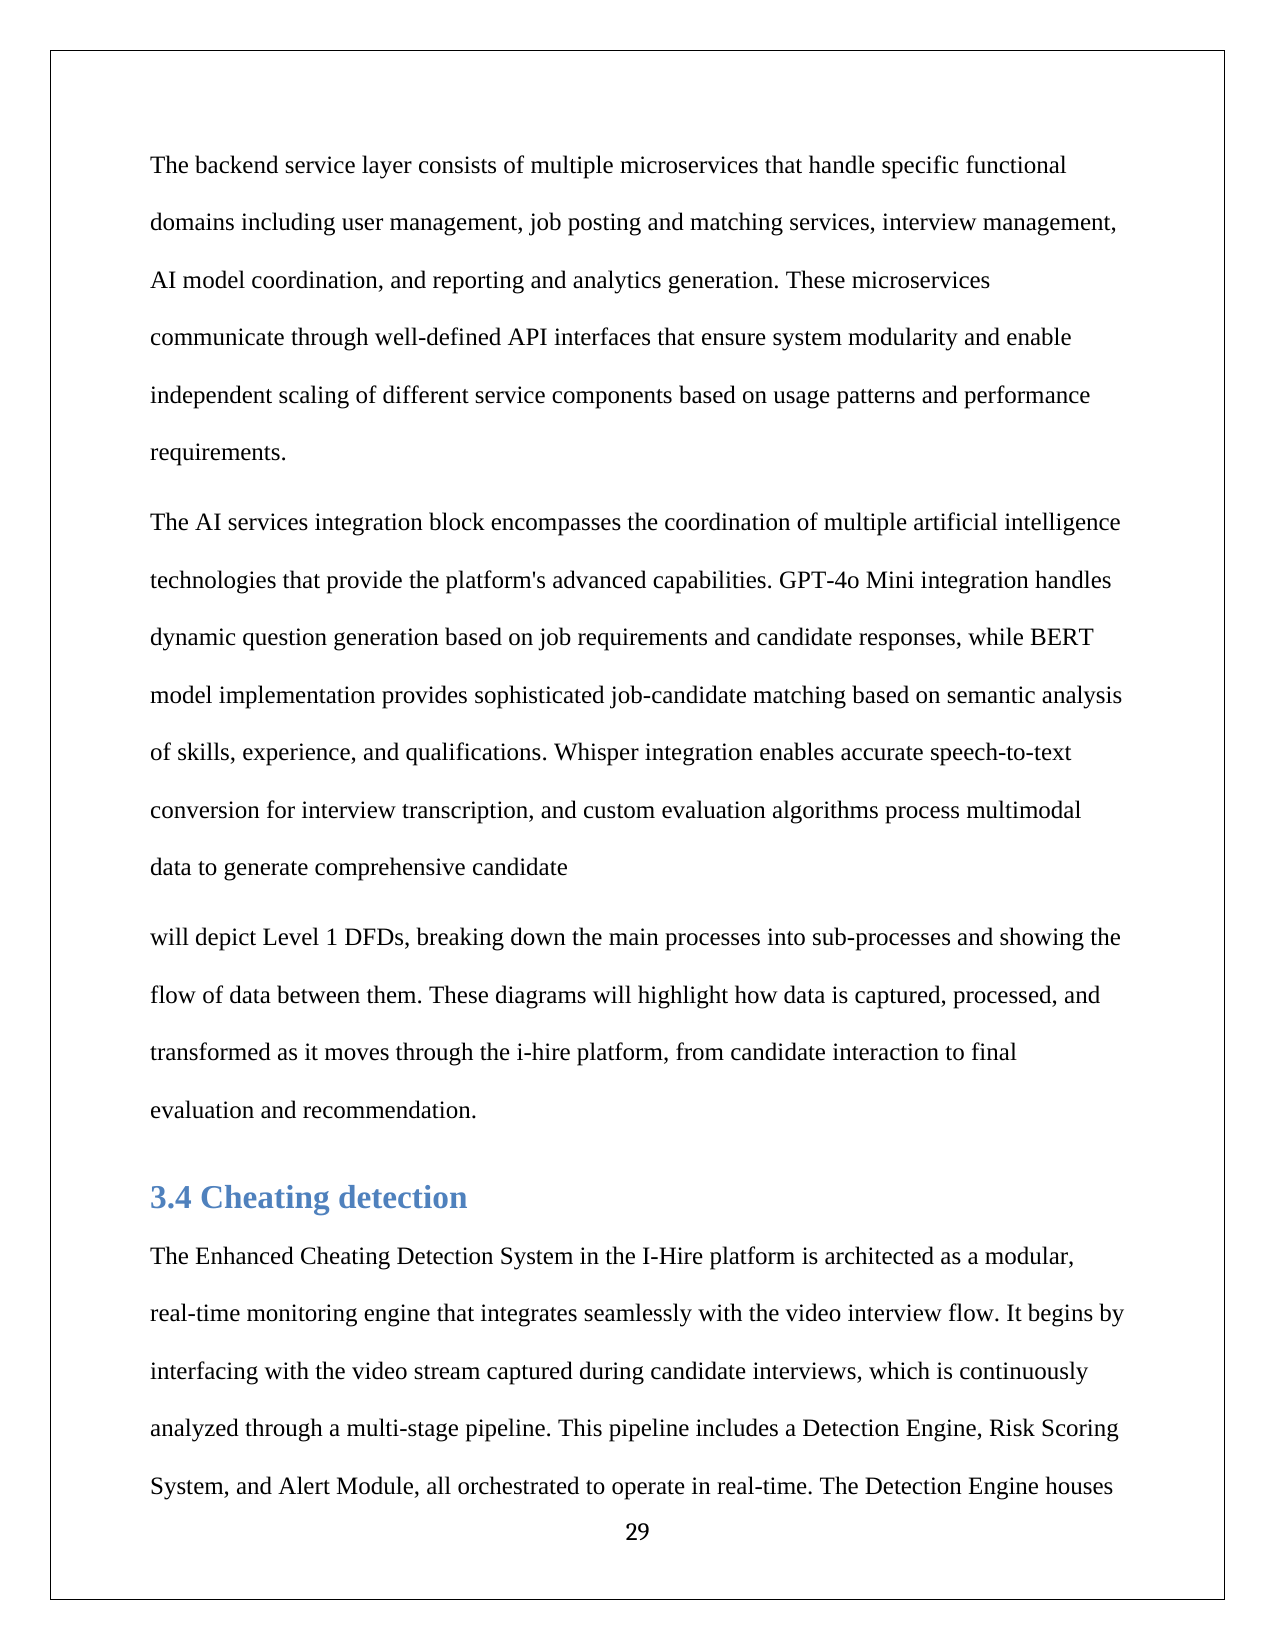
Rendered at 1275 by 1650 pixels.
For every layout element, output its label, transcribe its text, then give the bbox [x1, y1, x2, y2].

text will depict Level 1 DFDs, breaking down the main processes into sub-processes and showing the flow of data between them. These diagrams will highlight how data is captured, processed, and transformed as it moves through the i-hire platform, from candidate interaction to final evaluation and recommendation. [150, 922, 1125, 1124]
text The backend service layer consists of multiple microservices that handle specific functional domains including user management, job posting and matching services, interview management, AI model coordination, and reporting and analytics generation. These microservices communicate through well-defined API interfaces that ensure system modularity and enable independent scaling of different service components based on usage patterns and performance requirements. [150, 150, 1125, 466]
text The AI services integration block encompasses the coordination of multiple artificial intelligence technologies that provide the platform's advanced capabilities. GPT-4o Mini integration handles dynamic question generation based on job requirements and candidate responses, while BERT model implementation provides sophisticated job-candidate matching based on semantic analysis of skills, experience, and qualifications. Whisper integration enables accurate speech-to-text conversion for interview transcription, and custom evaluation algorithms process multimodal data to generate comprehensive candidate [150, 507, 1125, 881]
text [150, 1241, 1125, 1499]
subtitle 3.4 Cheating detection [150, 1177, 1125, 1216]
